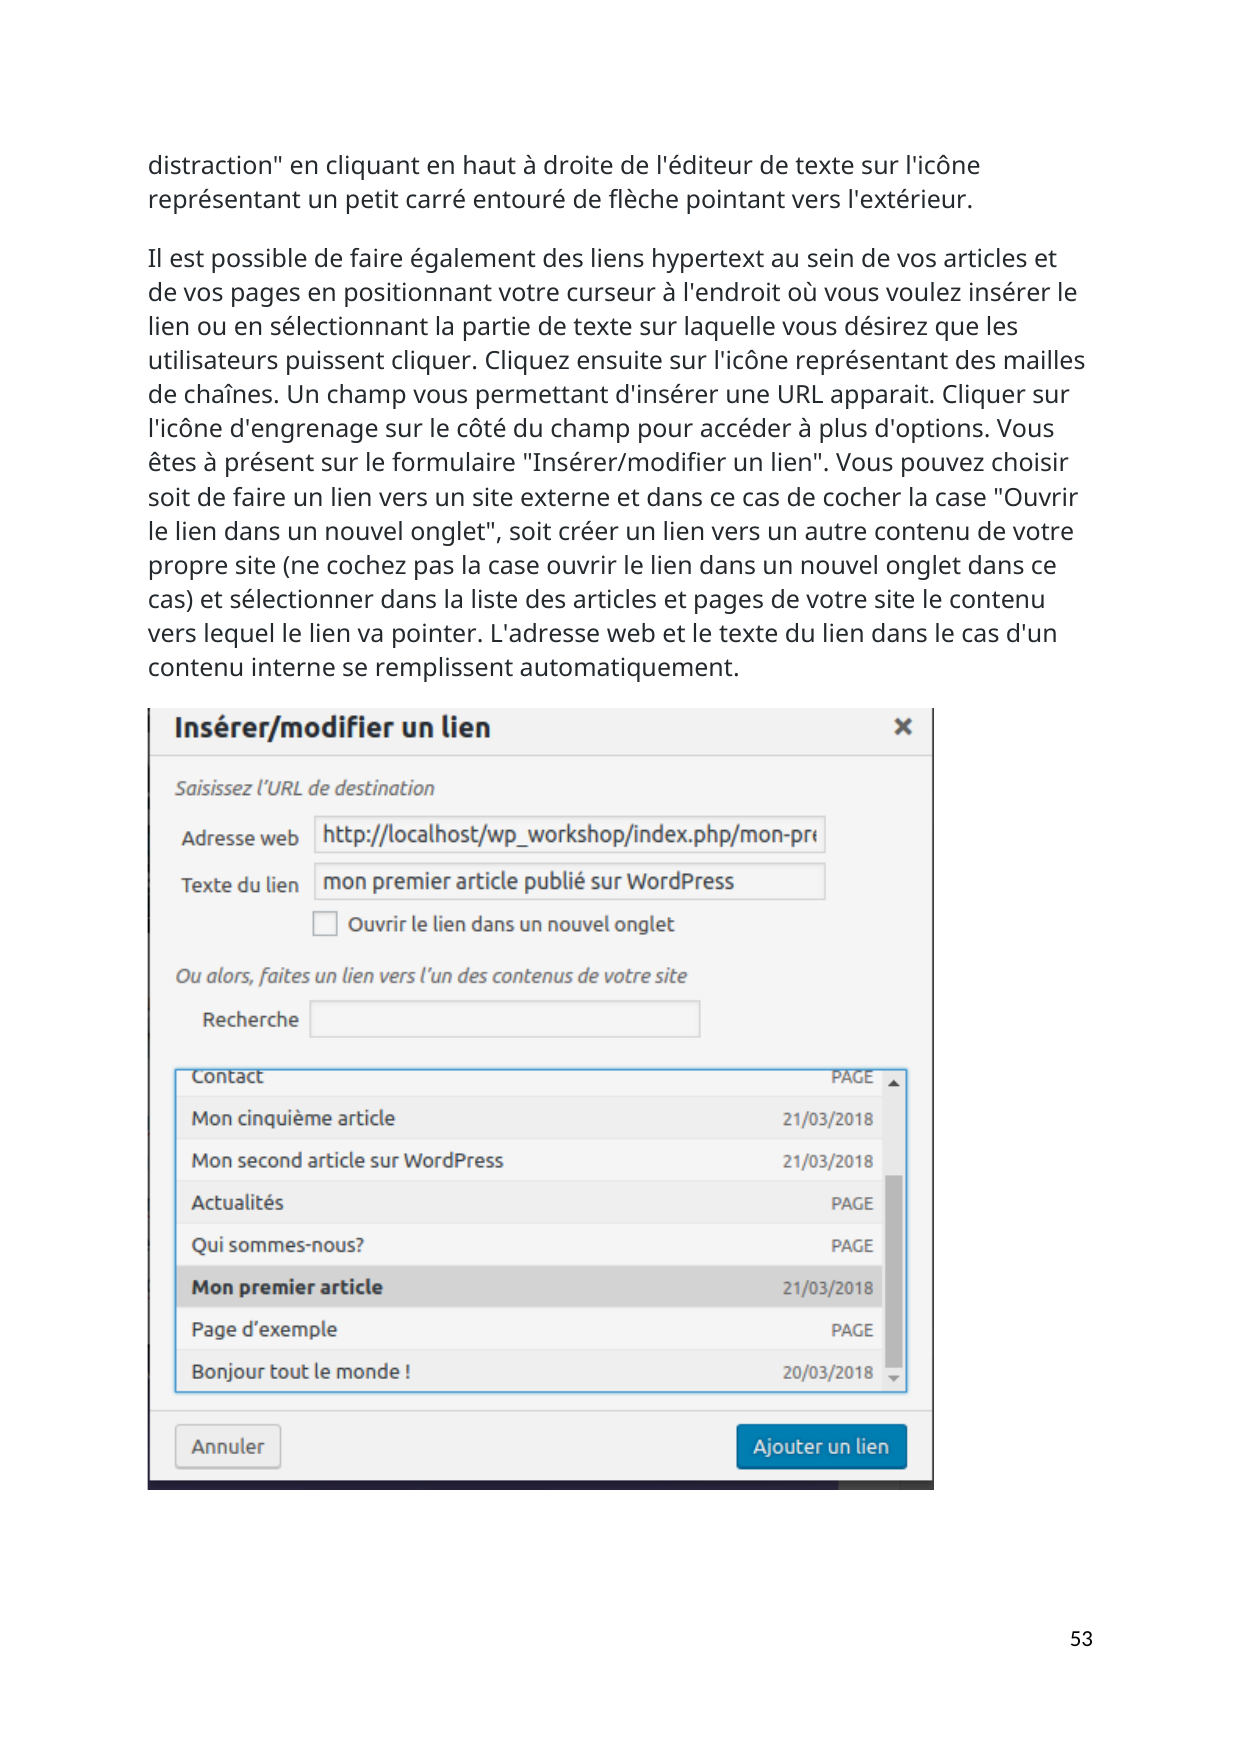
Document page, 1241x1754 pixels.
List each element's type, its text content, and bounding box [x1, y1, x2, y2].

picture [147, 708, 934, 1490]
text Il est possible de faire également des liens hypertext au sein de vos articles et de vos pages en positionnant votre curseur à l'endroit où vous voulez insérer le lien ou en sélectionnant la partie de texte sur laquelle vous désirez que les utilisateurs puissent cliquer. Cliquez ensuite sur l'icône représentant des mailles de chaînes. Un champ vous permettant d'insérer une URL apparait. Cliquer sur l'icône d'engrenage sur le côté du champ pour accéder à plus d'options. Vous êtes à présent sur le formulaire "Insérer/modifier un lien". Vous pouvez choisir soit de faire un lien vers un site externe et dans ce cas de cocher la case "Ouvrir le lien dans un nouvel onglet", soit créer un lien vers un autre contenu de votre propre site (ne cochez pas la case ouvrir le lien dans un nouvel onglet dans ce cas) et sélectionner dans la liste des articles et pages de votre site le contenu vers lequel le lien va pointer. L'adresse web et le texte du lien dans le cas d'un contenu interne se remplissent automatiquement. [148, 241, 1093, 683]
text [148, 148, 1093, 216]
